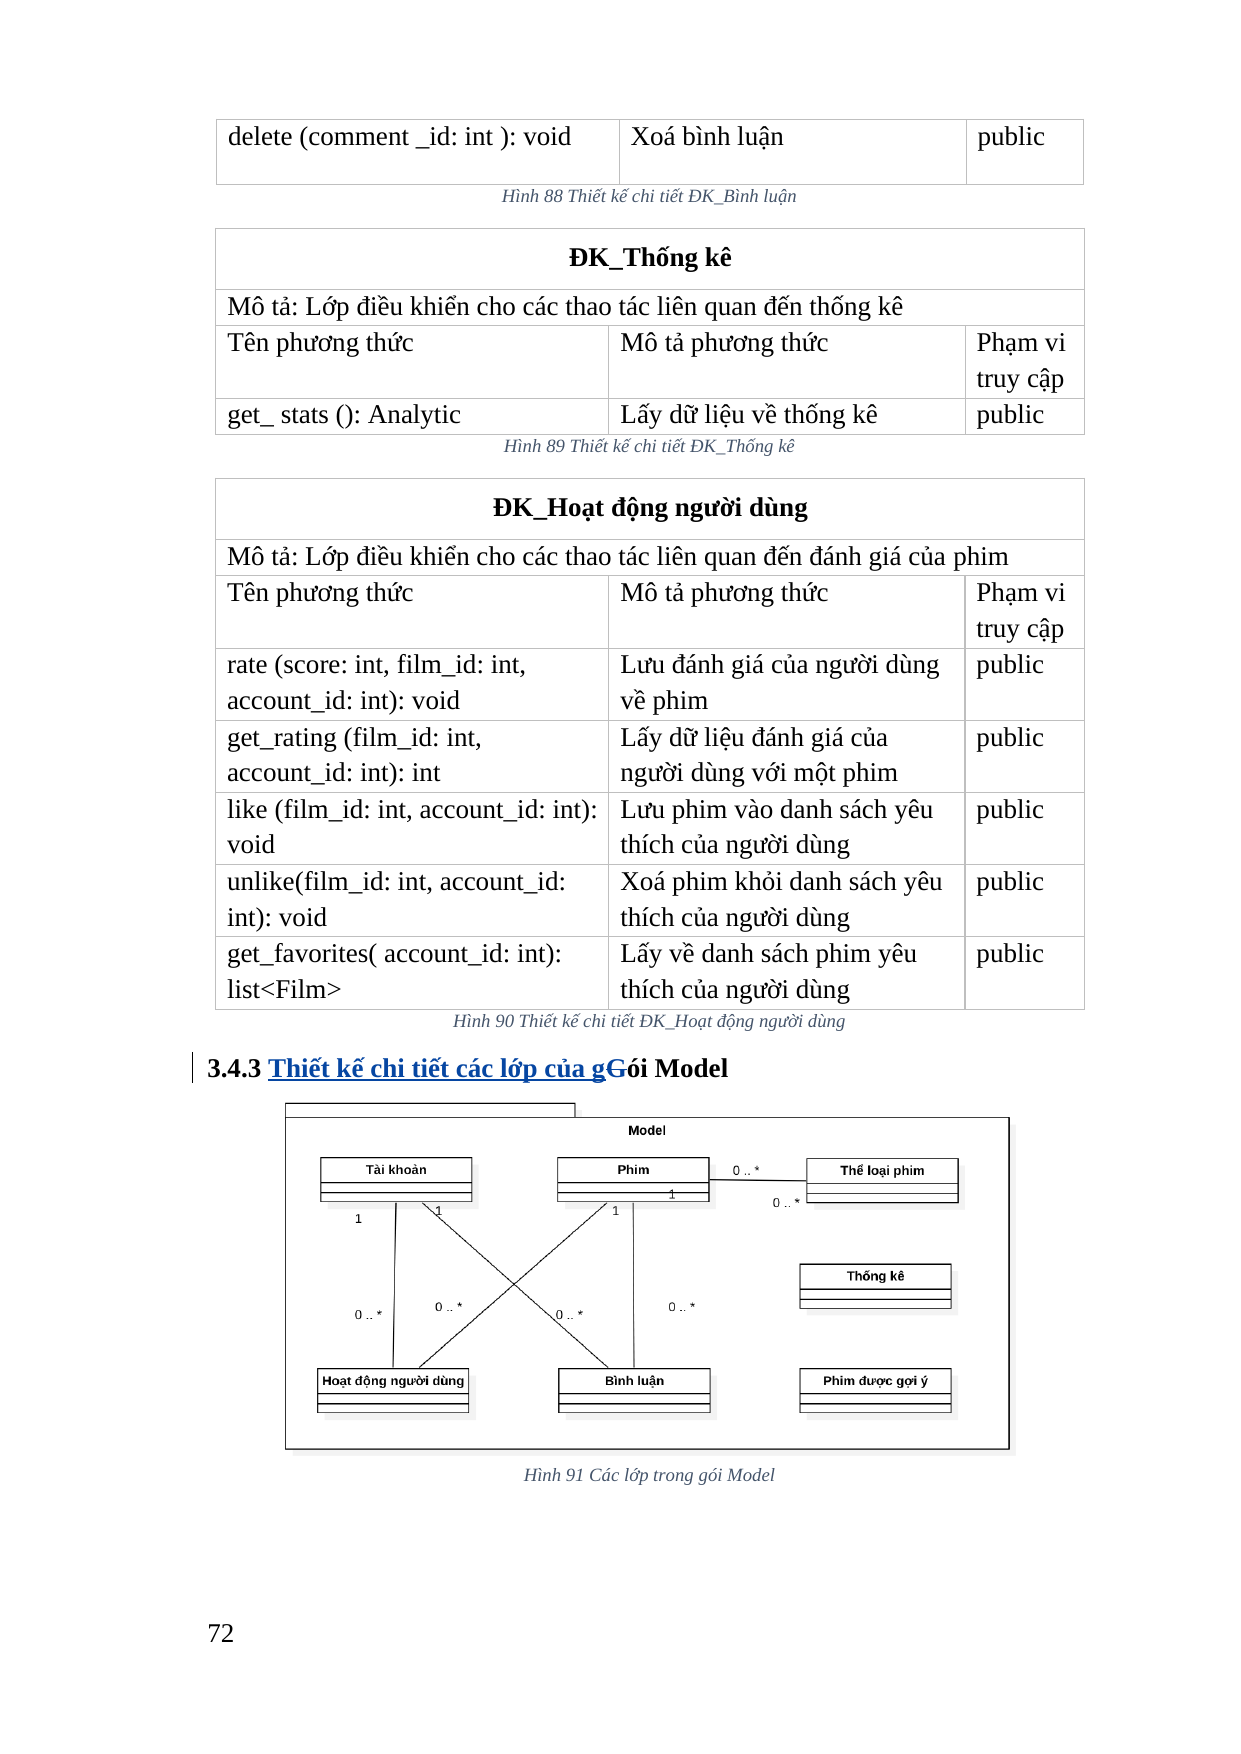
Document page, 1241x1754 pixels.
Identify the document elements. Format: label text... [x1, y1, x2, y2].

table_cell public [966, 793, 1084, 864]
table_cell Lấy dữ liệu về thống kê [609, 399, 965, 434]
table_cell Xoá bình luận [620, 120, 966, 184]
picture [278, 1092, 1023, 1461]
table_cell Tên phương thức [216, 326, 608, 397]
table_cell Mô tả phương thức [609, 326, 965, 397]
table_cell Mô tả: Lớp điều khiển cho các thao tác liên quan đến thống kê [216, 290, 1084, 325]
table_cell Lưu đánh giá của người dùng về phim [609, 649, 964, 720]
table_cell public [966, 649, 1084, 720]
table_cell delete (comment _id: int ): void [217, 120, 619, 184]
table_cell get_ stats (): Analytic [216, 399, 608, 434]
table_cell unlike(film_id: int, account_id: int): void [216, 865, 608, 936]
table_cell get_rating (film_id: int, account_id: int): int [216, 721, 608, 792]
table_cell Lấy về danh sách phim yêu thích của người dùng [609, 937, 964, 1008]
table_cell Lấy dữ liệu đánh giá của người dùng với một phim [609, 721, 964, 792]
table_cell like (film_id: int, account_id: int): void [216, 793, 608, 864]
table_cell public [966, 865, 1084, 936]
table_cell public [966, 937, 1084, 1008]
table_cell Mô tả: Lớp điều khiển cho các thao tác liên quan đến đánh giá của phim [216, 540, 1084, 575]
table_cell Mô tả phương thức [609, 576, 964, 647]
table_cell Tên phương thức [216, 576, 608, 647]
table_header ĐK_Thống kê [216, 229, 1084, 289]
table_cell rate (score: int, film_id: int, account_id: int): void [216, 649, 608, 720]
table_cell public [966, 721, 1084, 792]
subtitle 3.4.3 ói Model [207, 1052, 1093, 1083]
table_cell Phạm vi truy cập [966, 576, 1084, 647]
table_cell Phạm vi truy cập [966, 326, 1084, 397]
table_cell public [966, 399, 1084, 434]
table_cell Xoá phim khỏi danh sách yêu thích của người dùng [609, 865, 964, 936]
table_cell Lưu phim vào danh sách yêu thích của người dùng [609, 793, 964, 864]
table_cell get_favorites( account_id: int): list<Film> [216, 937, 608, 1008]
table_cell public [967, 120, 1083, 184]
table_header ĐK_Hoạt động người dùng [216, 479, 1084, 539]
